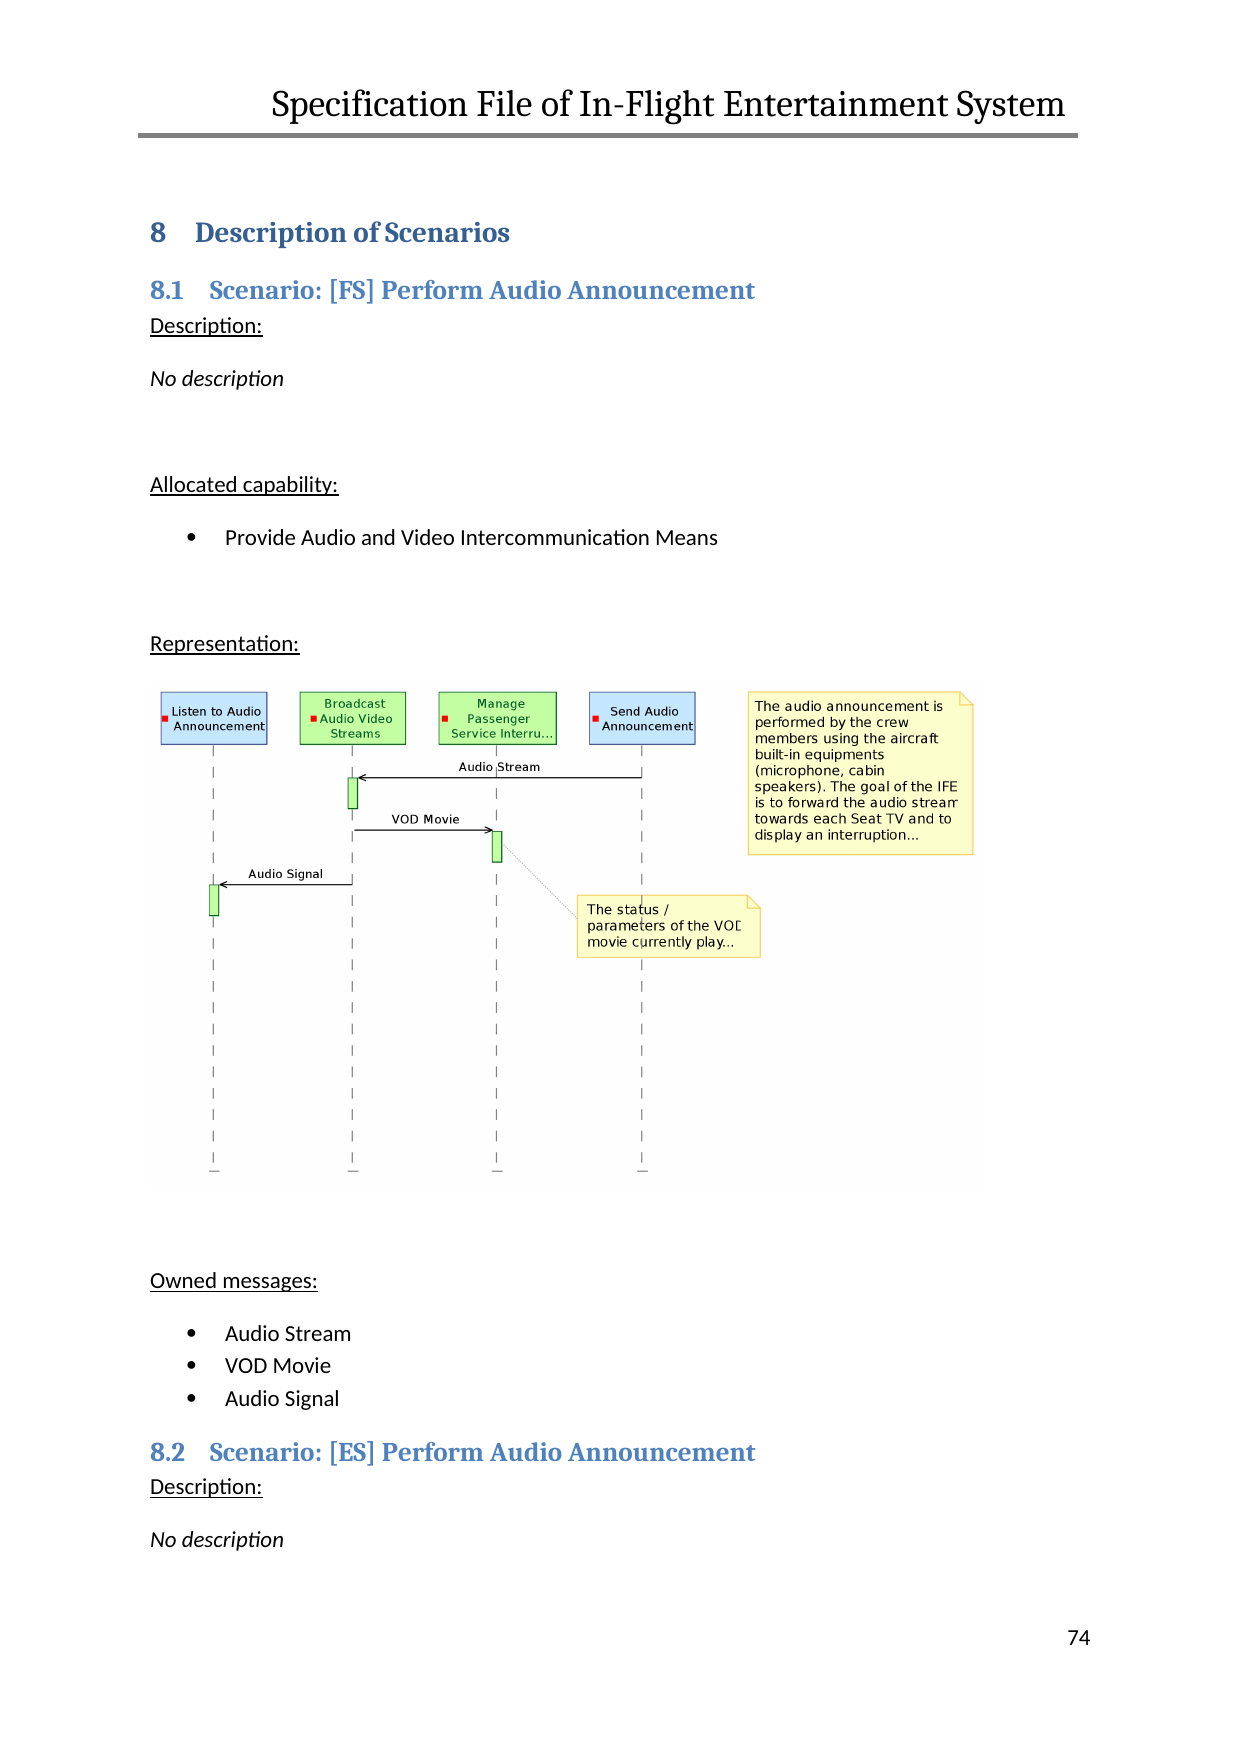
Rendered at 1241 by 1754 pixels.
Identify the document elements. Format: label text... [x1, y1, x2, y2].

list Provide Audio and Video Intercommunication Means [187, 523, 1090, 551]
list Audio Stream [187, 1319, 1090, 1347]
text No description [150, 1526, 1090, 1553]
subtitle Description of Scenarios [150, 216, 1090, 249]
text Description: [150, 311, 1090, 339]
subtitle Scenario: [ES] Perform Audio Announcement [150, 1437, 1090, 1468]
list VOD Movie [187, 1352, 1090, 1379]
subtitle Scenario: [FS] Perform Audio Announcement [150, 275, 1090, 306]
text Representation: [150, 629, 1090, 657]
text Owned messages: [150, 1266, 1090, 1294]
list Audio Signal [187, 1384, 1090, 1412]
text No description [150, 364, 1090, 392]
text Description: [150, 1472, 1090, 1501]
picture [150, 682, 984, 1189]
text Allocated capability: [150, 470, 1090, 498]
